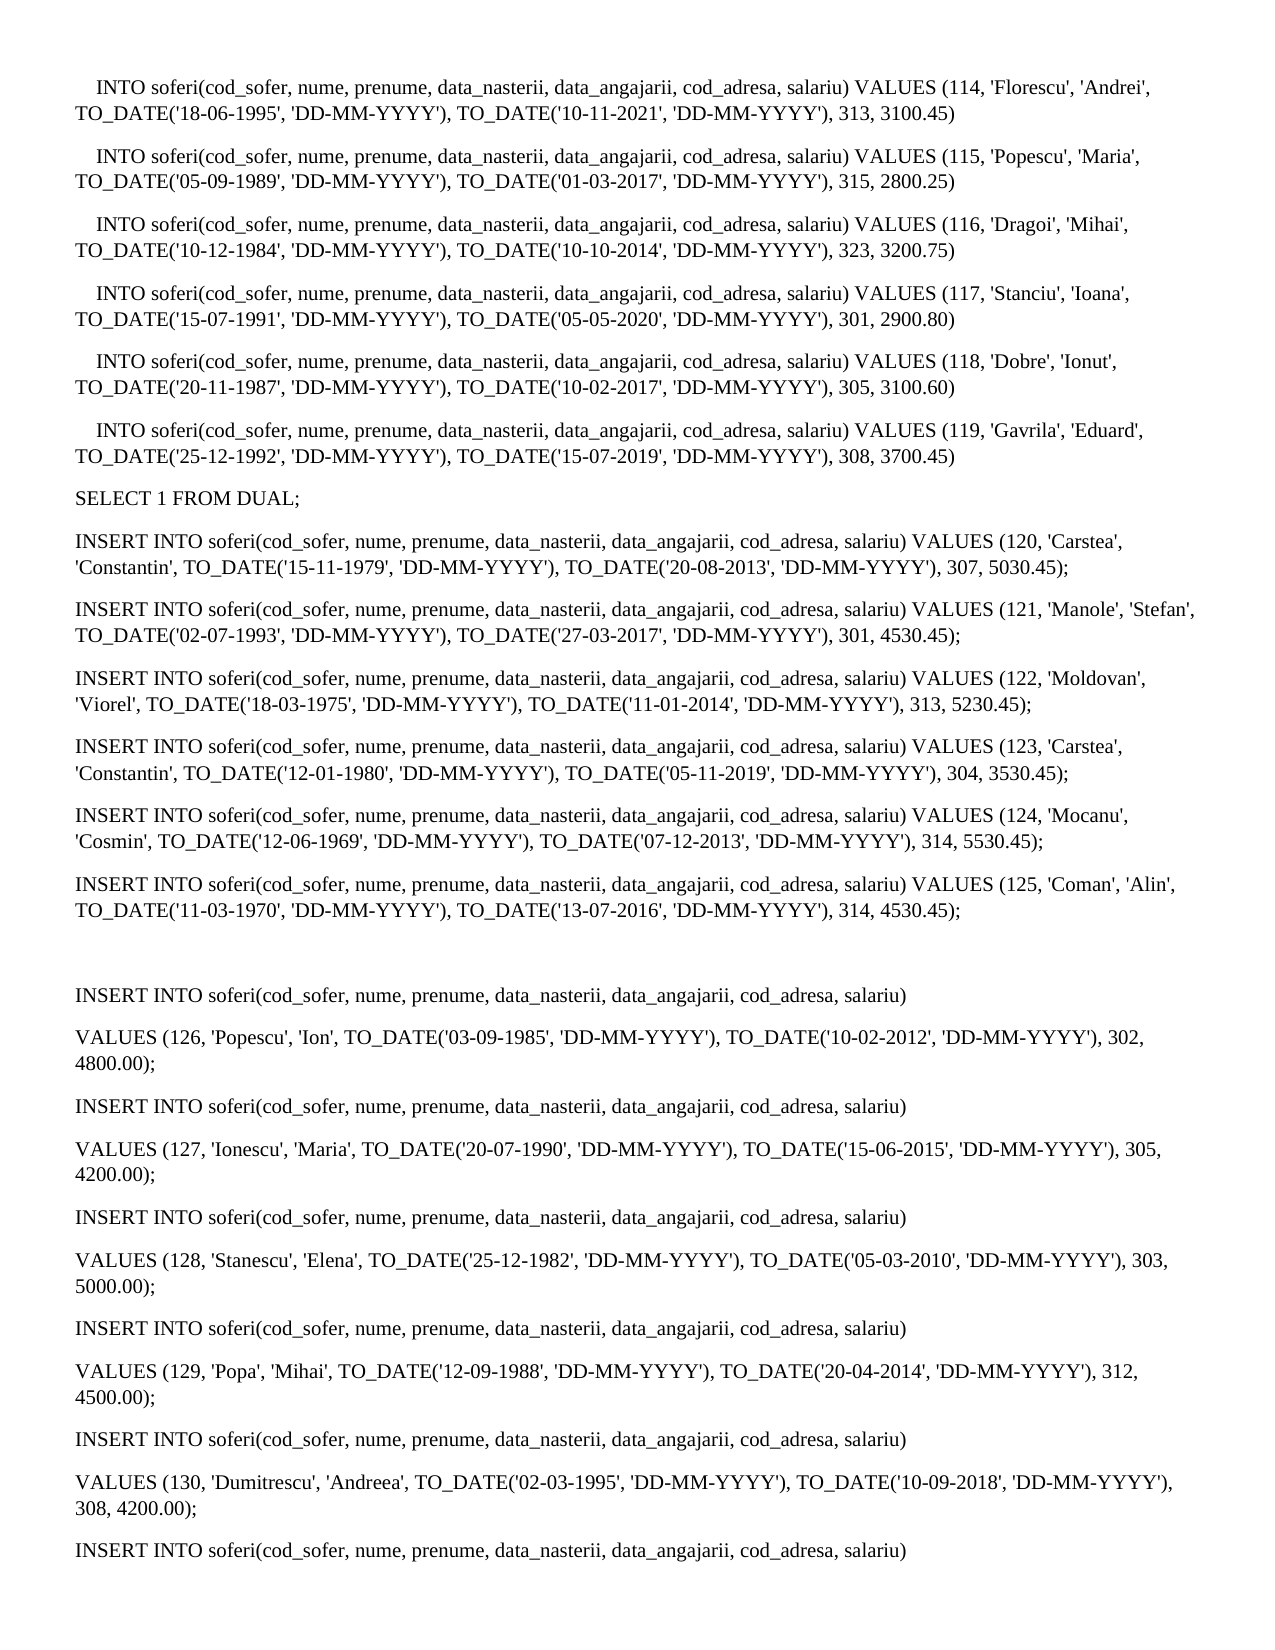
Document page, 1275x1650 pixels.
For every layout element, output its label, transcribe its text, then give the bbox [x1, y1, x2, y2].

text INTO soferi(cod_sofer, nume, prenume, data_nasterii, data_angajarii, cod_adresa, salariu) VALUES (117, 'Stanciu', 'Ioana', TO_DATE('15-07-1991', 'DD-MM-YYYY'), TO_DATE('05-05-2020', 'DD-MM-YYYY'), 301, 2900.80) [75, 281, 1200, 331]
text INSERT INTO soferi(cod_sofer, nume, prenume, data_nasterii, data_angajarii, cod_adresa, salariu) [75, 983, 1200, 1007]
text INSERT INTO soferi(cod_sofer, nume, prenume, data_nasterii, data_angajarii, cod_adresa, salariu) VALUES (124, 'Mocanu', 'Cosmin', TO_DATE('12-06-1969', 'DD-MM-YYYY'), TO_DATE('07-12-2013', 'DD-MM-YYYY'), 314, 5530.45); [75, 803, 1200, 853]
text INTO soferi(cod_sofer, nume, prenume, data_nasterii, data_angajarii, cod_adresa, salariu) VALUES (118, 'Dobre', 'Ionut', TO_DATE('20-11-1987', 'DD-MM-YYYY'), TO_DATE('10-02-2017', 'DD-MM-YYYY'), 305, 3100.60) [75, 349, 1200, 399]
text INSERT INTO soferi(cod_sofer, nume, prenume, data_nasterii, data_angajarii, cod_adresa, salariu) VALUES (125, 'Coman', 'Alin', TO_DATE('11-03-1970', 'DD-MM-YYYY'), TO_DATE('13-07-2016', 'DD-MM-YYYY'), 314, 4530.45); [75, 872, 1200, 922]
text INSERT INTO soferi(cod_sofer, nume, prenume, data_nasterii, data_angajarii, cod_adresa, salariu) [75, 1316, 1200, 1340]
text INSERT INTO soferi(cod_sofer, nume, prenume, data_nasterii, data_angajarii, cod_adresa, salariu) VALUES (122, 'Moldovan', 'Viorel', TO_DATE('18-03-1975', 'DD-MM-YYYY'), TO_DATE('11-01-2014', 'DD-MM-YYYY'), 313, 5230.45); [75, 666, 1200, 716]
text VALUES (128, 'Stanescu', 'Elena', TO_DATE('25-12-1982', 'DD-MM-YYYY'), TO_DATE('05-03-2010', 'DD-MM-YYYY'), 303, 5000.00); [75, 1248, 1200, 1298]
text VALUES (130, 'Dumitrescu', 'Andreea', TO_DATE('02-03-1995', 'DD-MM-YYYY'), TO_DATE('10-09-2018', 'DD-MM-YYYY'), 308, 4200.00); [75, 1470, 1200, 1520]
text INSERT INTO soferi(cod_sofer, nume, prenume, data_nasterii, data_angajarii, cod_adresa, salariu) [75, 1094, 1200, 1118]
text INSERT INTO soferi(cod_sofer, nume, prenume, data_nasterii, data_angajarii, cod_adresa, salariu) [75, 1205, 1200, 1229]
text VALUES (126, 'Popescu', 'Ion', TO_DATE('03-09-1985', 'DD-MM-YYYY'), TO_DATE('10-02-2012', 'DD-MM-YYYY'), 302, 4800.00); [75, 1025, 1200, 1075]
text INTO soferi(cod_sofer, nume, prenume, data_nasterii, data_angajarii, cod_adresa, salariu) VALUES (114, 'Florescu', 'Andrei', TO_DATE('18-06-1995', 'DD-MM-YYYY'), TO_DATE('10-11-2021', 'DD-MM-YYYY'), 313, 3100.45) [75, 75, 1200, 125]
text INSERT INTO soferi(cod_sofer, nume, prenume, data_nasterii, data_angajarii, cod_adresa, salariu) VALUES (120, 'Carstea', 'Constantin', TO_DATE('15-11-1979', 'DD-MM-YYYY'), TO_DATE('20-08-2013', 'DD-MM-YYYY'), 307, 5030.45); [75, 529, 1200, 579]
text INSERT INTO soferi(cod_sofer, nume, prenume, data_nasterii, data_angajarii, cod_adresa, salariu) VALUES (123, 'Carstea', 'Constantin', TO_DATE('12-01-1980', 'DD-MM-YYYY'), TO_DATE('05-11-2019', 'DD-MM-YYYY'), 304, 3530.45); [75, 734, 1200, 784]
text INTO soferi(cod_sofer, nume, prenume, data_nasterii, data_angajarii, cod_adresa, salariu) VALUES (115, 'Popescu', 'Maria', TO_DATE('05-09-1989', 'DD-MM-YYYY'), TO_DATE('01-03-2017', 'DD-MM-YYYY'), 315, 2800.25) [75, 143, 1200, 193]
text VALUES (127, 'Ionescu', 'Maria', TO_DATE('20-07-1990', 'DD-MM-YYYY'), TO_DATE('15-06-2015', 'DD-MM-YYYY'), 305, 4200.00); [75, 1136, 1200, 1186]
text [75, 1427, 1200, 1451]
text VALUES (129, 'Popa', 'Mihai', TO_DATE('12-09-1988', 'DD-MM-YYYY'), TO_DATE('20-04-2014', 'DD-MM-YYYY'), 312, 4500.00); [75, 1359, 1200, 1409]
text INSERT INTO soferi(cod_sofer, nume, prenume, data_nasterii, data_angajarii, cod_adresa, salariu) VALUES (121, 'Manole', 'Stefan', TO_DATE('02-07-1993', 'DD-MM-YYYY'), TO_DATE('27-03-2017', 'DD-MM-YYYY'), 301, 4530.45); [75, 597, 1200, 647]
text INTO soferi(cod_sofer, nume, prenume, data_nasterii, data_angajarii, cod_adresa, salariu) VALUES (119, 'Gavrila', 'Eduard', TO_DATE('25-12-1992', 'DD-MM-YYYY'), TO_DATE('15-07-2019', 'DD-MM-YYYY'), 308, 3700.45) [75, 418, 1200, 468]
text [75, 1538, 1200, 1562]
text SELECT 1 FROM DUAL; [75, 486, 1200, 510]
text INTO soferi(cod_sofer, nume, prenume, data_nasterii, data_angajarii, cod_adresa, salariu) VALUES (116, 'Dragoi', 'Mihai', TO_DATE('10-12-1984', 'DD-MM-YYYY'), TO_DATE('10-10-2014', 'DD-MM-YYYY'), 323, 3200.75) [75, 212, 1200, 262]
